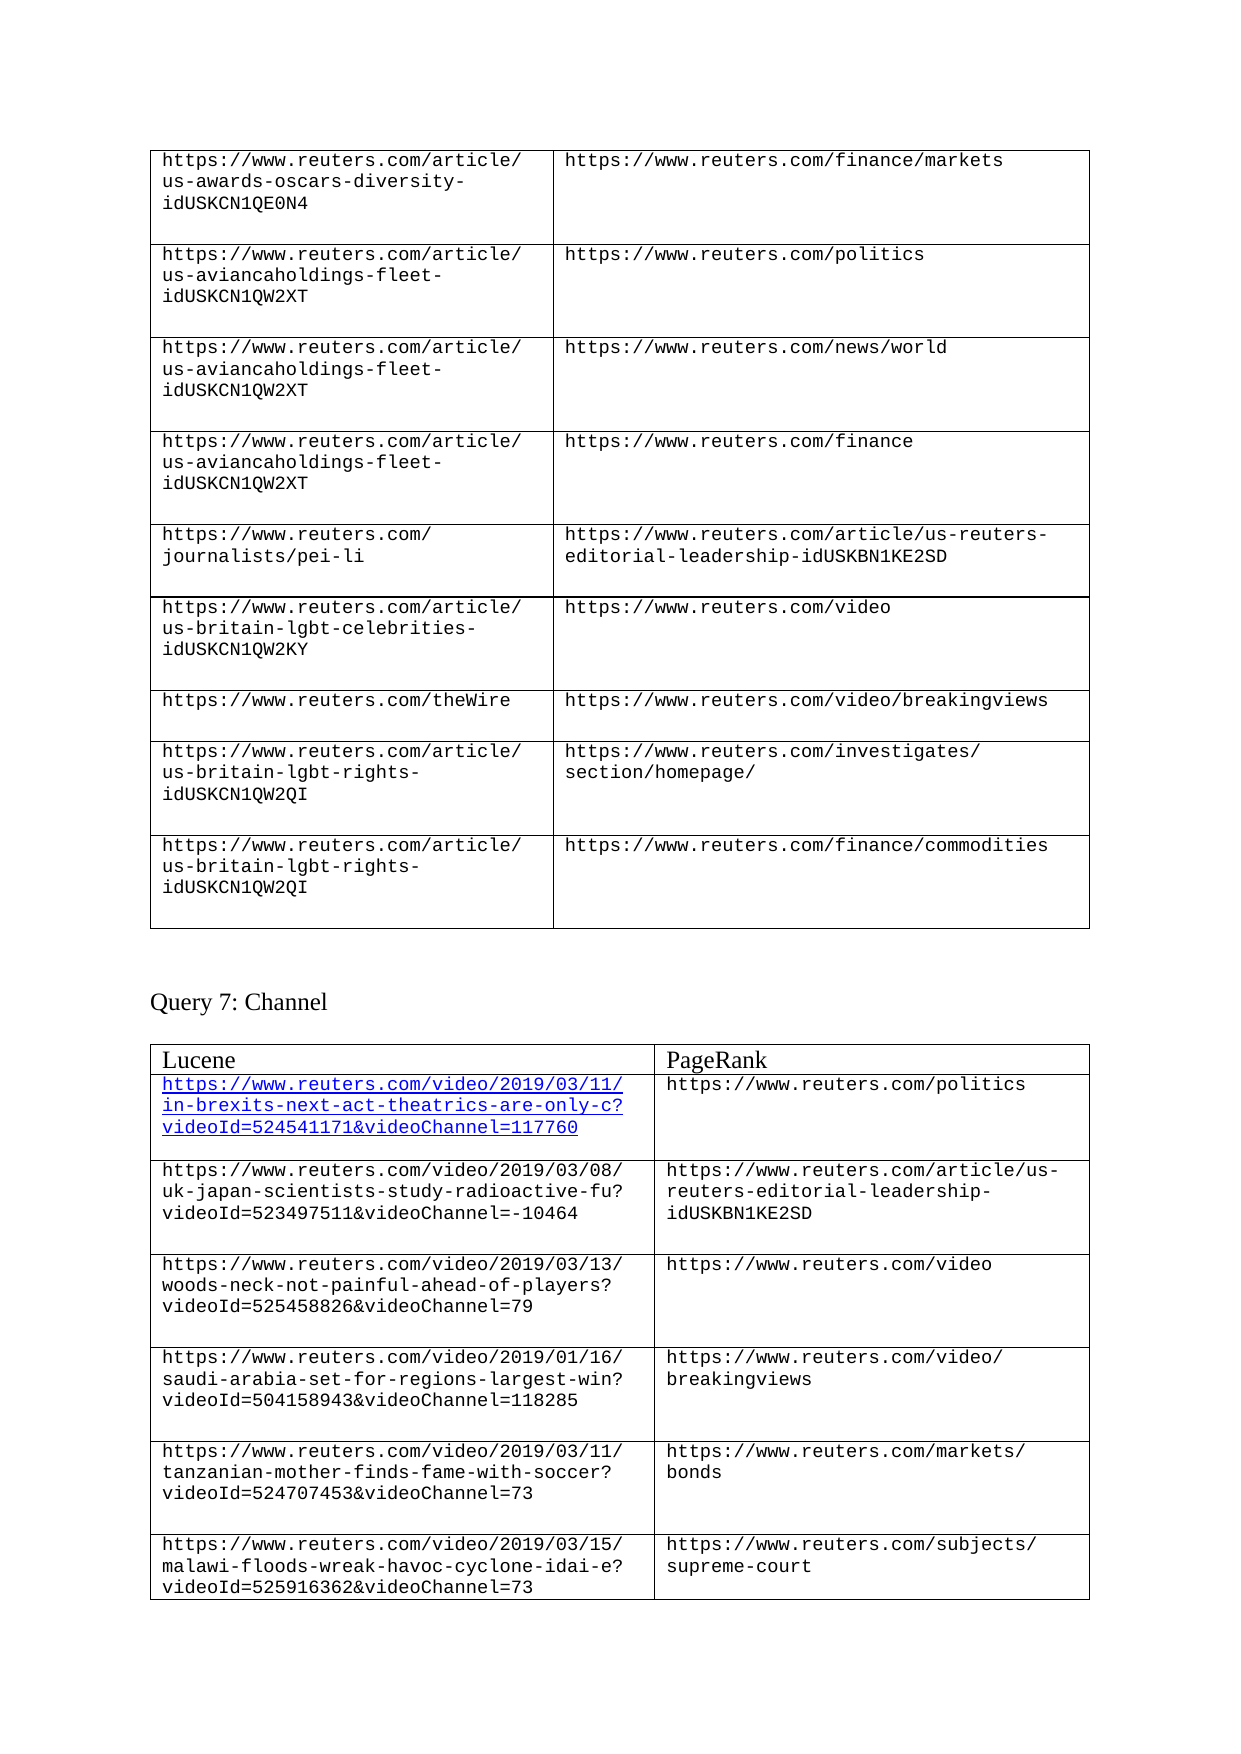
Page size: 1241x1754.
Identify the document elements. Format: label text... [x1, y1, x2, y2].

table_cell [655, 1535, 1089, 1599]
table_cell https://www.reuters.com/article/us-aviancaholdings-fleet-idUSKCN1QW2XT [151, 338, 553, 431]
table_cell https://www.reuters.com/video/2019/03/13/woods-neck-not-painful-ahead-of-players?videoId=525458826&videoChannel=79 [151, 1255, 654, 1347]
table_cell https://www.reuters.com/investigates/section/homepage/ [554, 742, 1089, 834]
table_cell https://www.reuters.com/politics [655, 1075, 1089, 1160]
table_cell https://www.reuters.com/video [554, 598, 1089, 690]
text Query 7: Channel [150, 987, 1090, 1015]
table_cell https://www.reuters.com/article/us-aviancaholdings-fleet-idUSKCN1QW2XT [151, 245, 553, 337]
table_cell https://www.reuters.com/politics [554, 245, 1089, 337]
table_cell https://www.reuters.com/finance/markets [554, 151, 1089, 243]
table_cell https://www.reuters.com/theWire [151, 691, 553, 741]
table_cell https://www.reuters.com/article/us-aviancaholdings-fleet-idUSKCN1QW2XT [151, 432, 553, 524]
table_cell https://www.reuters.com/video/breakingviews [655, 1348, 1089, 1441]
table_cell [151, 1535, 654, 1599]
table_cell https://www.reuters.com/news/world [554, 338, 1089, 431]
table_cell https://www.reuters.com/article/us-awards-oscars-diversity-idUSKCN1QE0N4 [151, 151, 553, 243]
table_cell https://www.reuters.com/finance [554, 432, 1089, 524]
table_cell https://www.reuters.com/article/us-britain-lgbt-celebrities-idUSKCN1QW2KY [151, 598, 553, 690]
table_cell https://www.reuters.com/journalists/pei-li [151, 525, 553, 596]
table_cell https://www.reuters.com/finance/commodities [554, 836, 1089, 928]
table_cell https://www.reuters.com/video/2019/03/08/uk-japan-scientists-study-radioactive-fu?videoId=523497511&videoChannel=-10464 [151, 1161, 654, 1253]
table_header Lucene [151, 1045, 654, 1074]
table_cell https://www.reuters.com/article/us-reuters-editorial-leadership-idUSKBN1KE2SD [554, 525, 1089, 596]
table_cell https://www.reuters.com/video/2019/01/16/saudi-arabia-set-for-regions-largest-win?videoId=504158943&videoChannel=118285 [151, 1348, 654, 1441]
table_cell https://www.reuters.com/video/2019/03/11/in-brexits-next-act-theatrics-are-only-c?videoId=524541171&videoChannel=117760 [151, 1075, 654, 1160]
table_header PageRank [655, 1045, 1089, 1074]
table_cell https://www.reuters.com/video/breakingviews [554, 691, 1089, 741]
table_cell https://www.reuters.com/article/us-reuters-editorial-leadership-idUSKBN1KE2SD [655, 1161, 1089, 1253]
table_cell https://www.reuters.com/video/2019/03/11/tanzanian-mother-finds-fame-with-soccer?videoId=524707453&videoChannel=73 [151, 1442, 654, 1534]
table_cell https://www.reuters.com/markets/bonds [655, 1442, 1089, 1534]
table_cell https://www.reuters.com/article/us-britain-lgbt-rights-idUSKCN1QW2QI [151, 836, 553, 928]
table_cell https://www.reuters.com/video [655, 1255, 1089, 1347]
table_cell https://www.reuters.com/article/us-britain-lgbt-rights-idUSKCN1QW2QI [151, 742, 553, 834]
